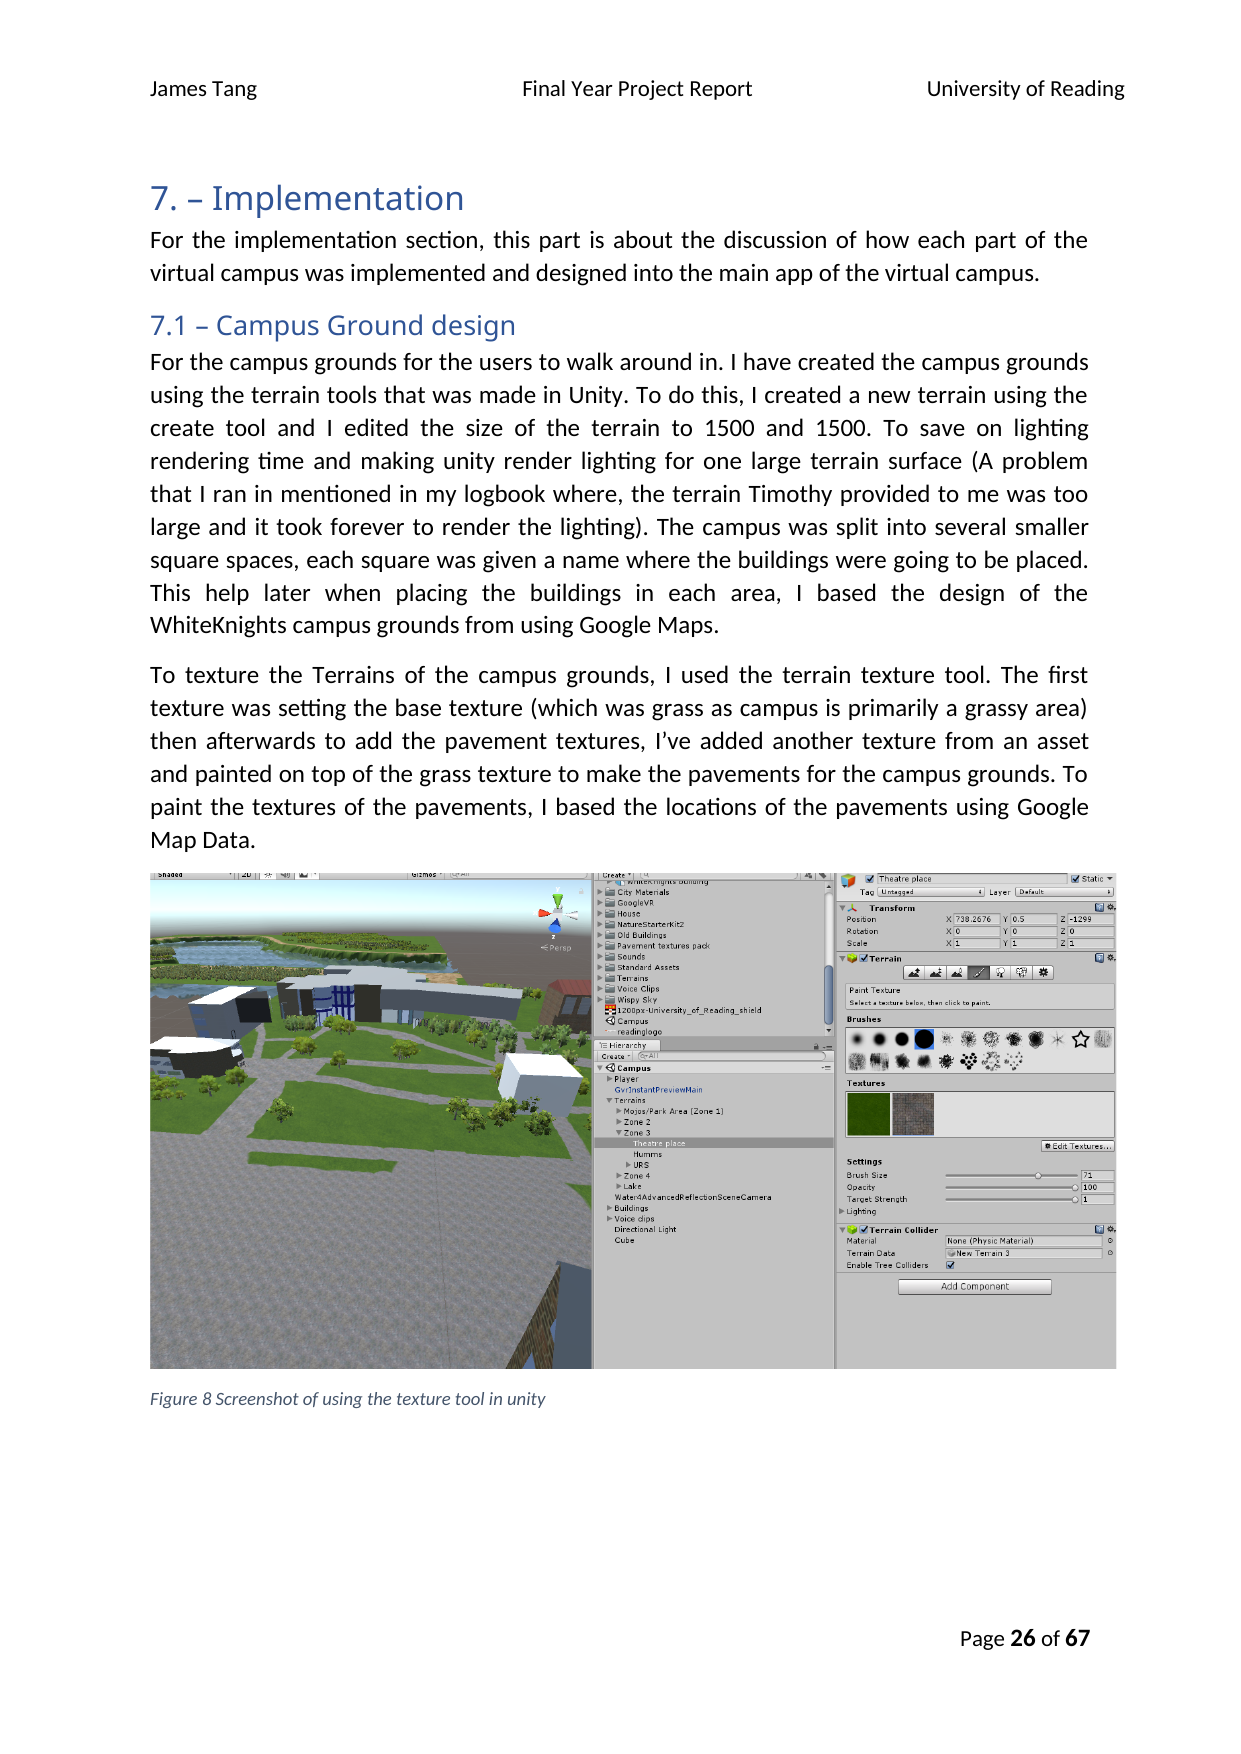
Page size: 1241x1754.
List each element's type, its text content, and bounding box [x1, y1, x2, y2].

picture [150, 873, 1117, 1369]
text For the campus grounds for the users to walk around in. I have created the campus grounds using the terrain tools that was made in Unity. To do this, I created a new terrain using the create tool and I edited the size of the terrain to 1500 and 1500. To save on lighting rendering time and making unity render lighting for one large terrain surface (A problem that I ran in mentioned in my logbook where, the terrain Timothy provided to me was too large and it took forever to render the lighting). The campus was split into several smaller square spaces, each square was given a name where the buildings were going to be placed. This help later when placing the buildings in each area, I based the design of the WhiteKnights campus grounds from using Google Maps. [150, 346, 1090, 640]
subtitle 7.1 – Campus Ground design [150, 306, 1090, 343]
text For the implementation section, this part is about the discussion of how each part of the virtual campus was implemented and designed into the main app of the virtual campus. [150, 224, 1090, 287]
subtitle 7. – Implementation [150, 175, 1090, 220]
text Figure 8 Screenshot of using the texture tool in unity [150, 1387, 1090, 1410]
text To texture the Terrains of the campus grounds, I used the terrain texture tool. The first texture was setting the base texture (which was grass as campus is primarily a grassy area) then afterwards to add the pavement textures, I’ve added another texture from an asset and painted on top of the grass texture to make the pavements for the campus grounds. To paint the textures of the pavements, I based the locations of the pavements using Google Map Data. [150, 659, 1090, 854]
